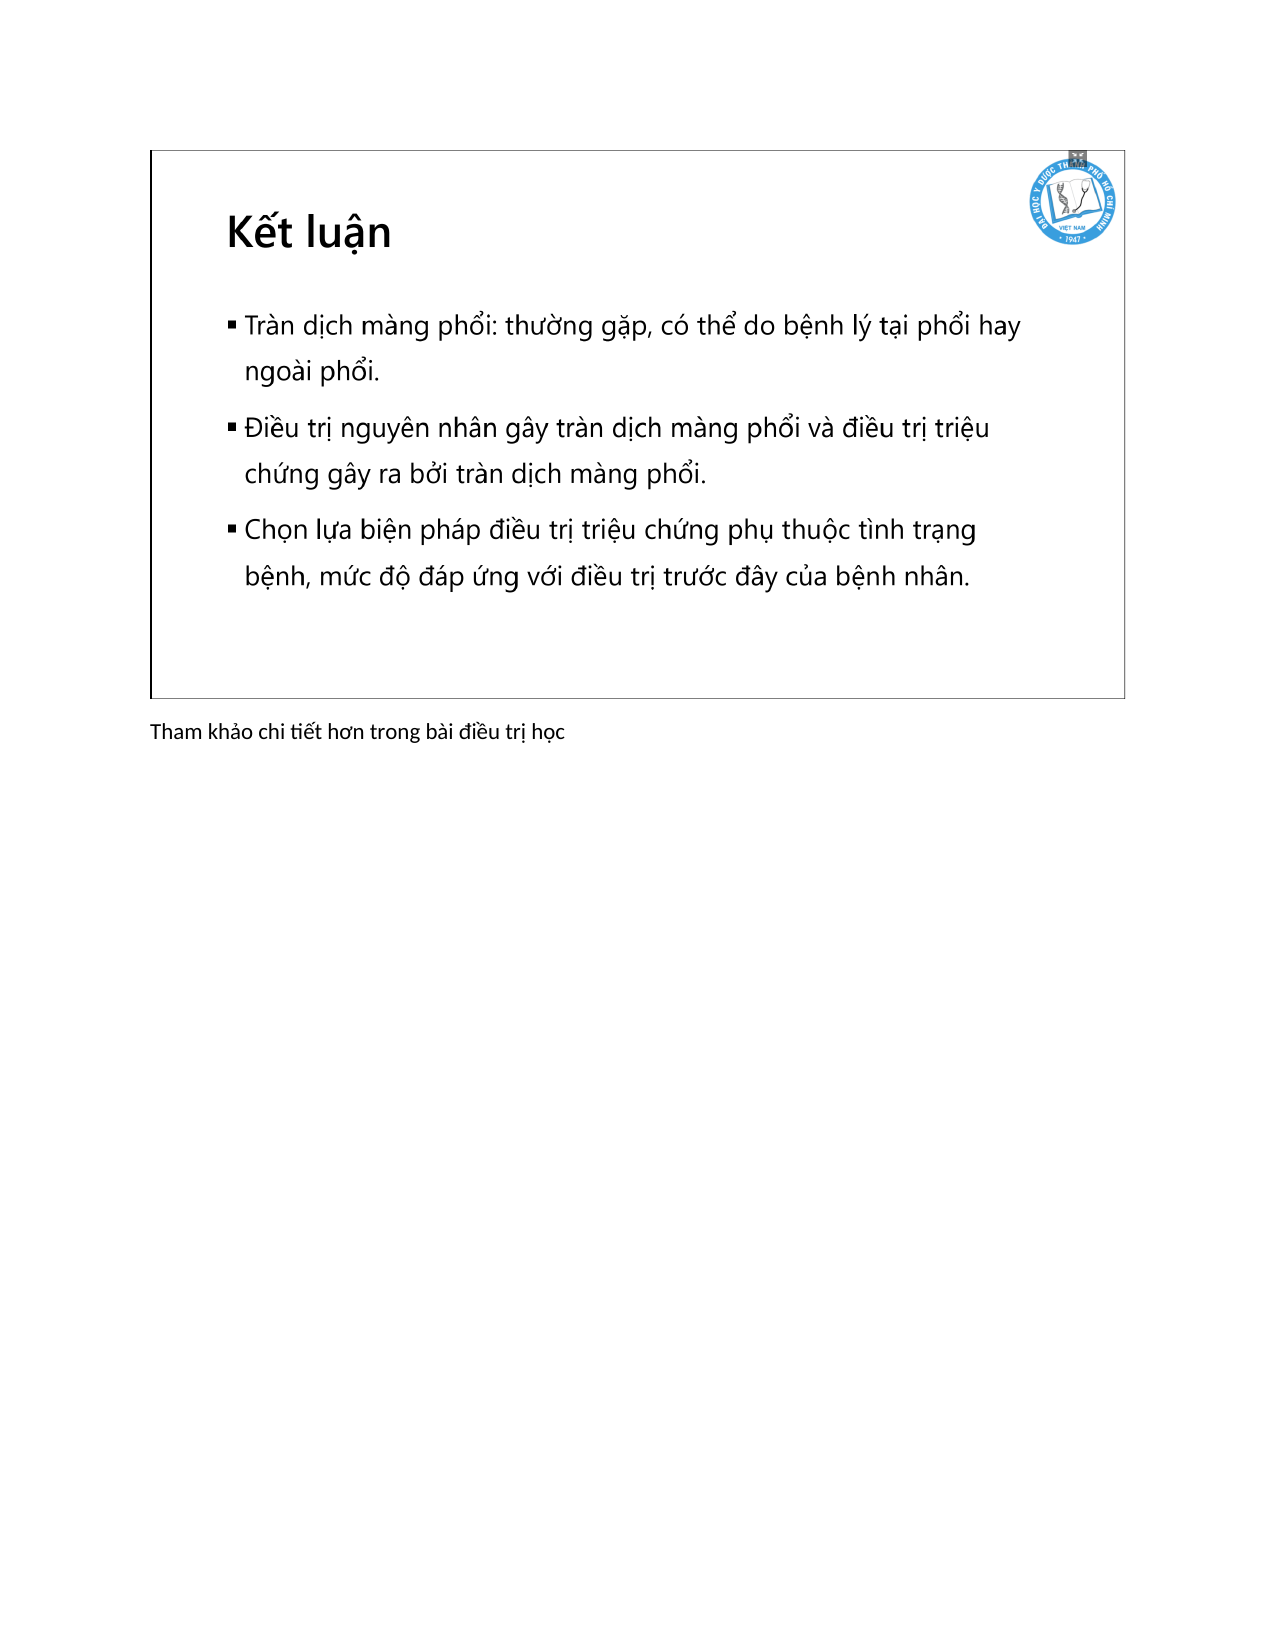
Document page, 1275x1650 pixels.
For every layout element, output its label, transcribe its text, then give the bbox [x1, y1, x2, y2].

text Tham khảo chi tiết hơn trong bài điều trị học [150, 717, 1125, 745]
picture [150, 150, 1125, 699]
